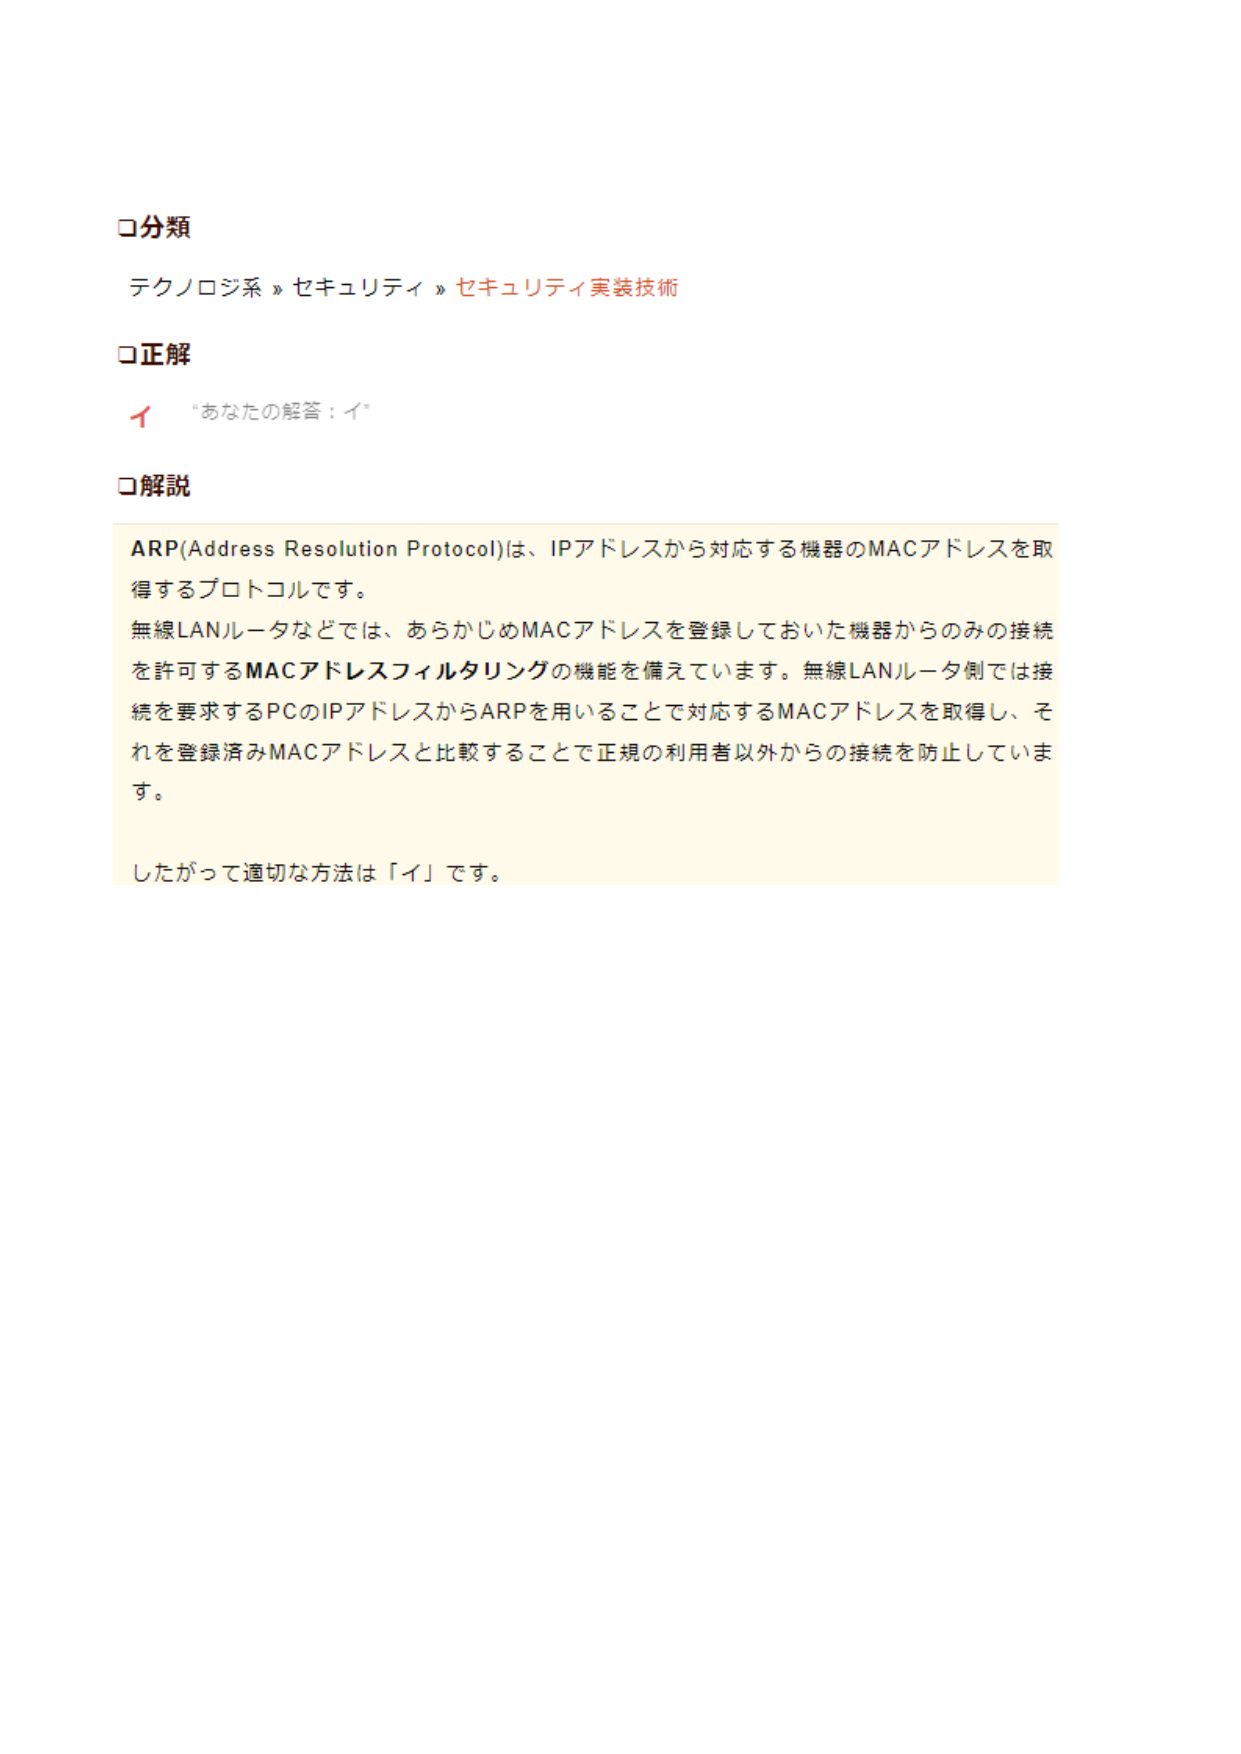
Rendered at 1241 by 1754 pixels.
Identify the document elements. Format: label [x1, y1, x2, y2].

picture [112, 202, 1060, 885]
